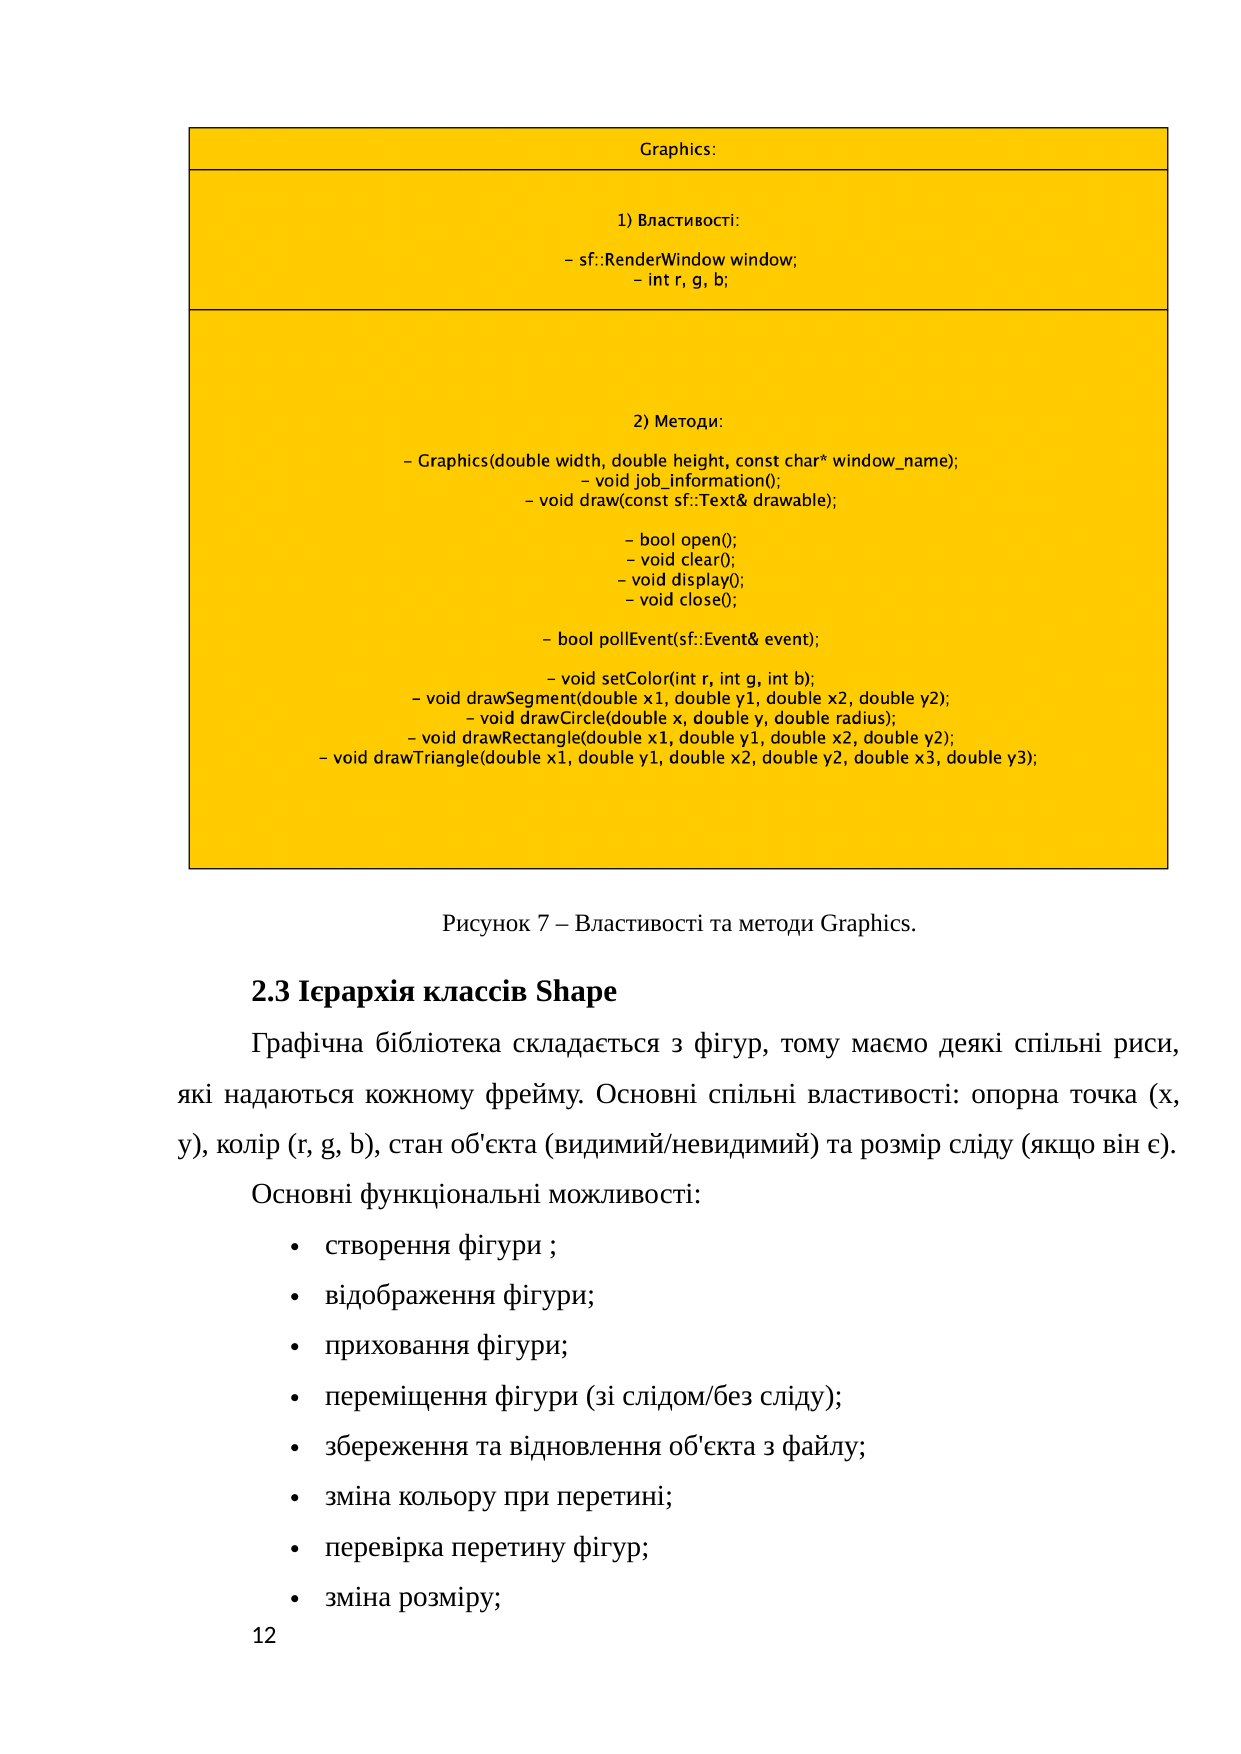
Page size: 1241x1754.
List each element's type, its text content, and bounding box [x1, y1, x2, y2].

list 2.3 Ієрархія классів Shape [177, 972, 1181, 1008]
picture [177, 118, 1182, 881]
list приховання фігури; [217, 1327, 1181, 1361]
list перевірка перетину фігур; [217, 1529, 1181, 1562]
list Основні функціональні можливості: [177, 1177, 1181, 1210]
list переміщення фігури (зі слідом/без сліду); [217, 1378, 1181, 1411]
list відображення фігури; [217, 1277, 1181, 1311]
list збереження та відновлення об'єкта з файлу; [217, 1428, 1181, 1462]
list зміна кольору при перетині; [217, 1478, 1181, 1512]
list зміна розміру; [217, 1579, 1181, 1613]
list створення фігури ; [217, 1227, 1181, 1260]
text Рисунок 7 – Властивості та методи Graphics. [177, 908, 1181, 937]
list Графічна бібліотека складається з фігур, тому маємо деякі спільні риси, які надаються кожному фрейму. Основні спільні властивості: опорна точка (x, y), колір (r, g, b), стан об'єкта (видимий/невидимий) та розмір сліду (якщо він є). [177, 1026, 1181, 1160]
